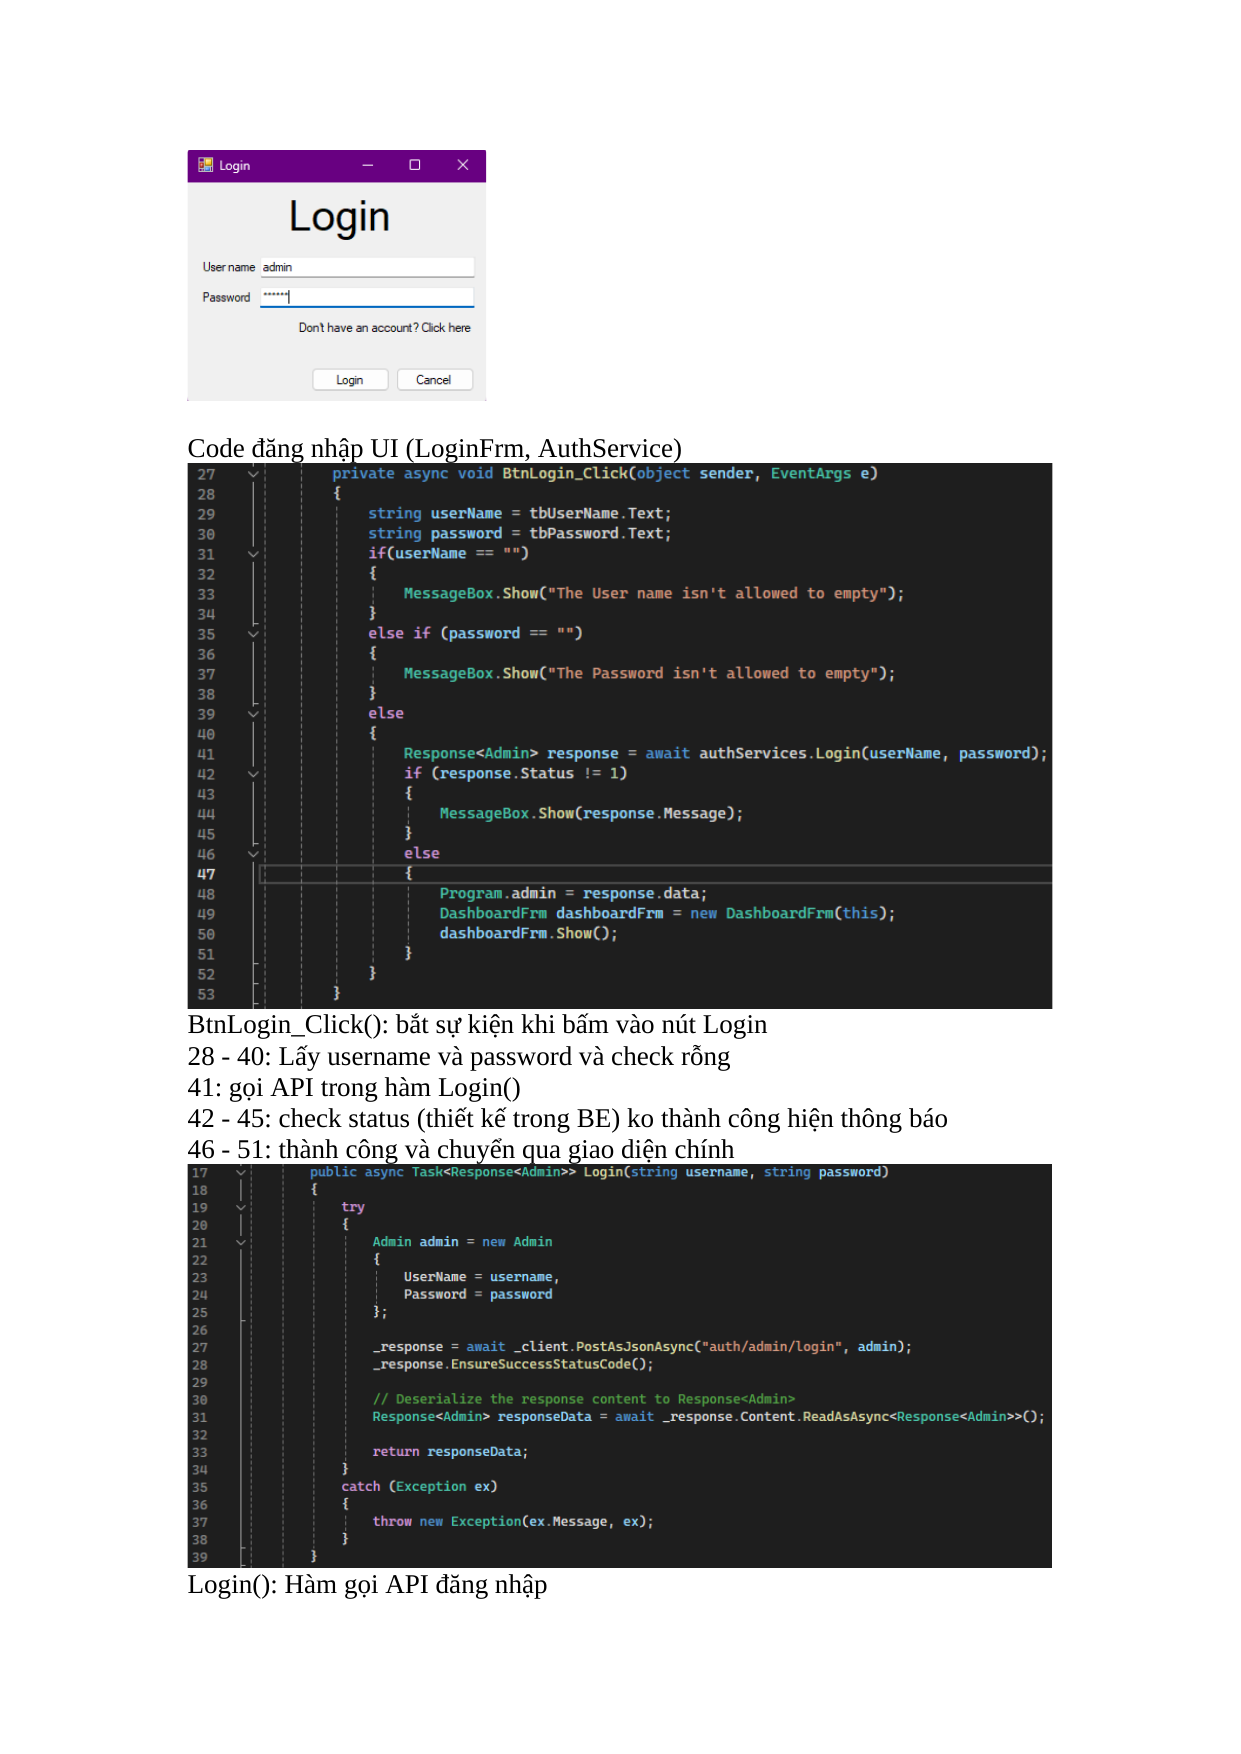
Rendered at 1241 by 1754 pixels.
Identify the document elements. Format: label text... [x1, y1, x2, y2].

text 28 - 40: Lấy username và password và check rỗng [187, 1040, 1053, 1071]
text 46 - 51: thành công và chuyển qua giao diện chính [187, 1133, 1053, 1164]
text BtnLogin_Click(): bắt sự kiện khi bấm vào nút Login [187, 1009, 1053, 1040]
picture [187, 463, 1053, 1009]
text Code đăng nhập UI (LoginFrm, AuthService) [187, 432, 1053, 463]
text 42 - 45: check status (thiết kế trong BE) ko thành công hiện thông báo [187, 1102, 1053, 1133]
text Login(): Hàm gọi API đăng nhập [187, 1568, 1053, 1599]
picture [187, 150, 487, 401]
text 41: gọi API trong hàm Login() [187, 1071, 1053, 1102]
picture [187, 1164, 1052, 1568]
